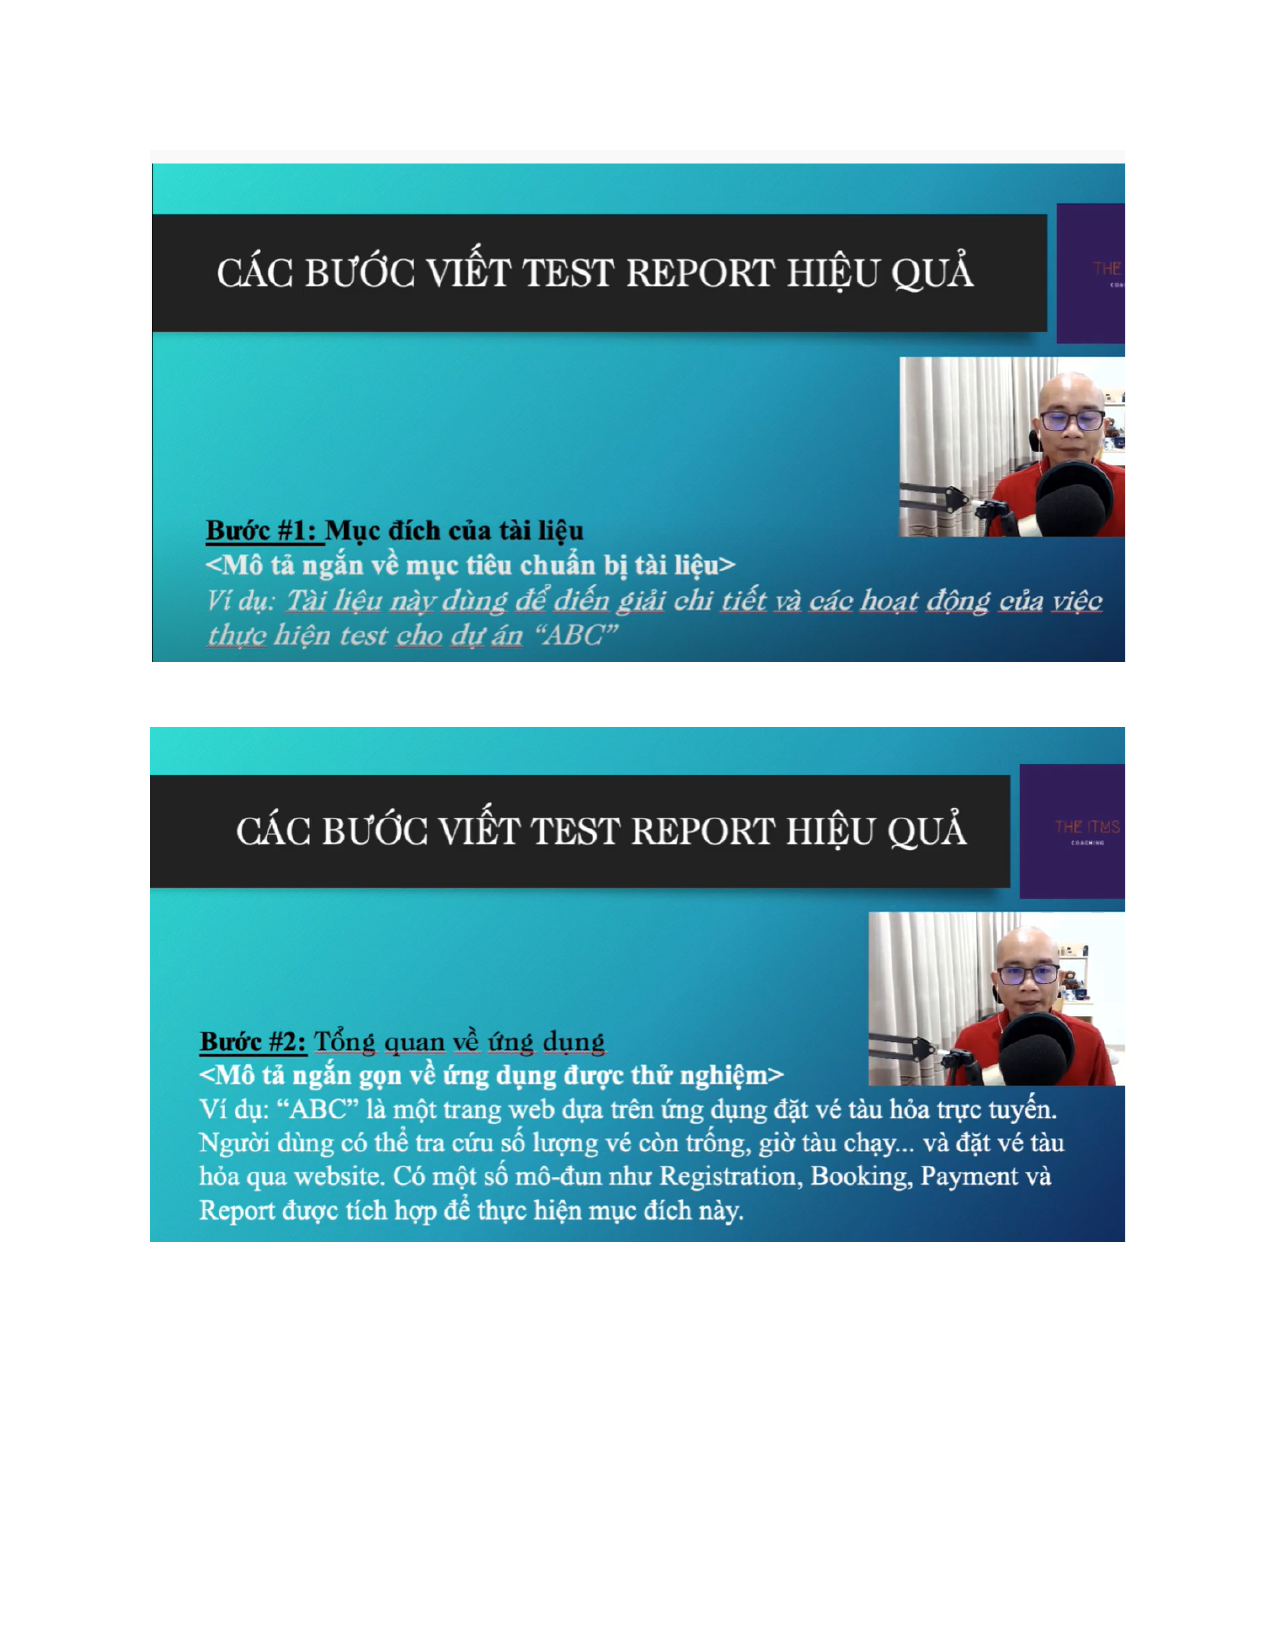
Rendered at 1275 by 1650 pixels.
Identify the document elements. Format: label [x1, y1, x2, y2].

picture [150, 727, 1125, 1242]
picture [150, 150, 1125, 662]
